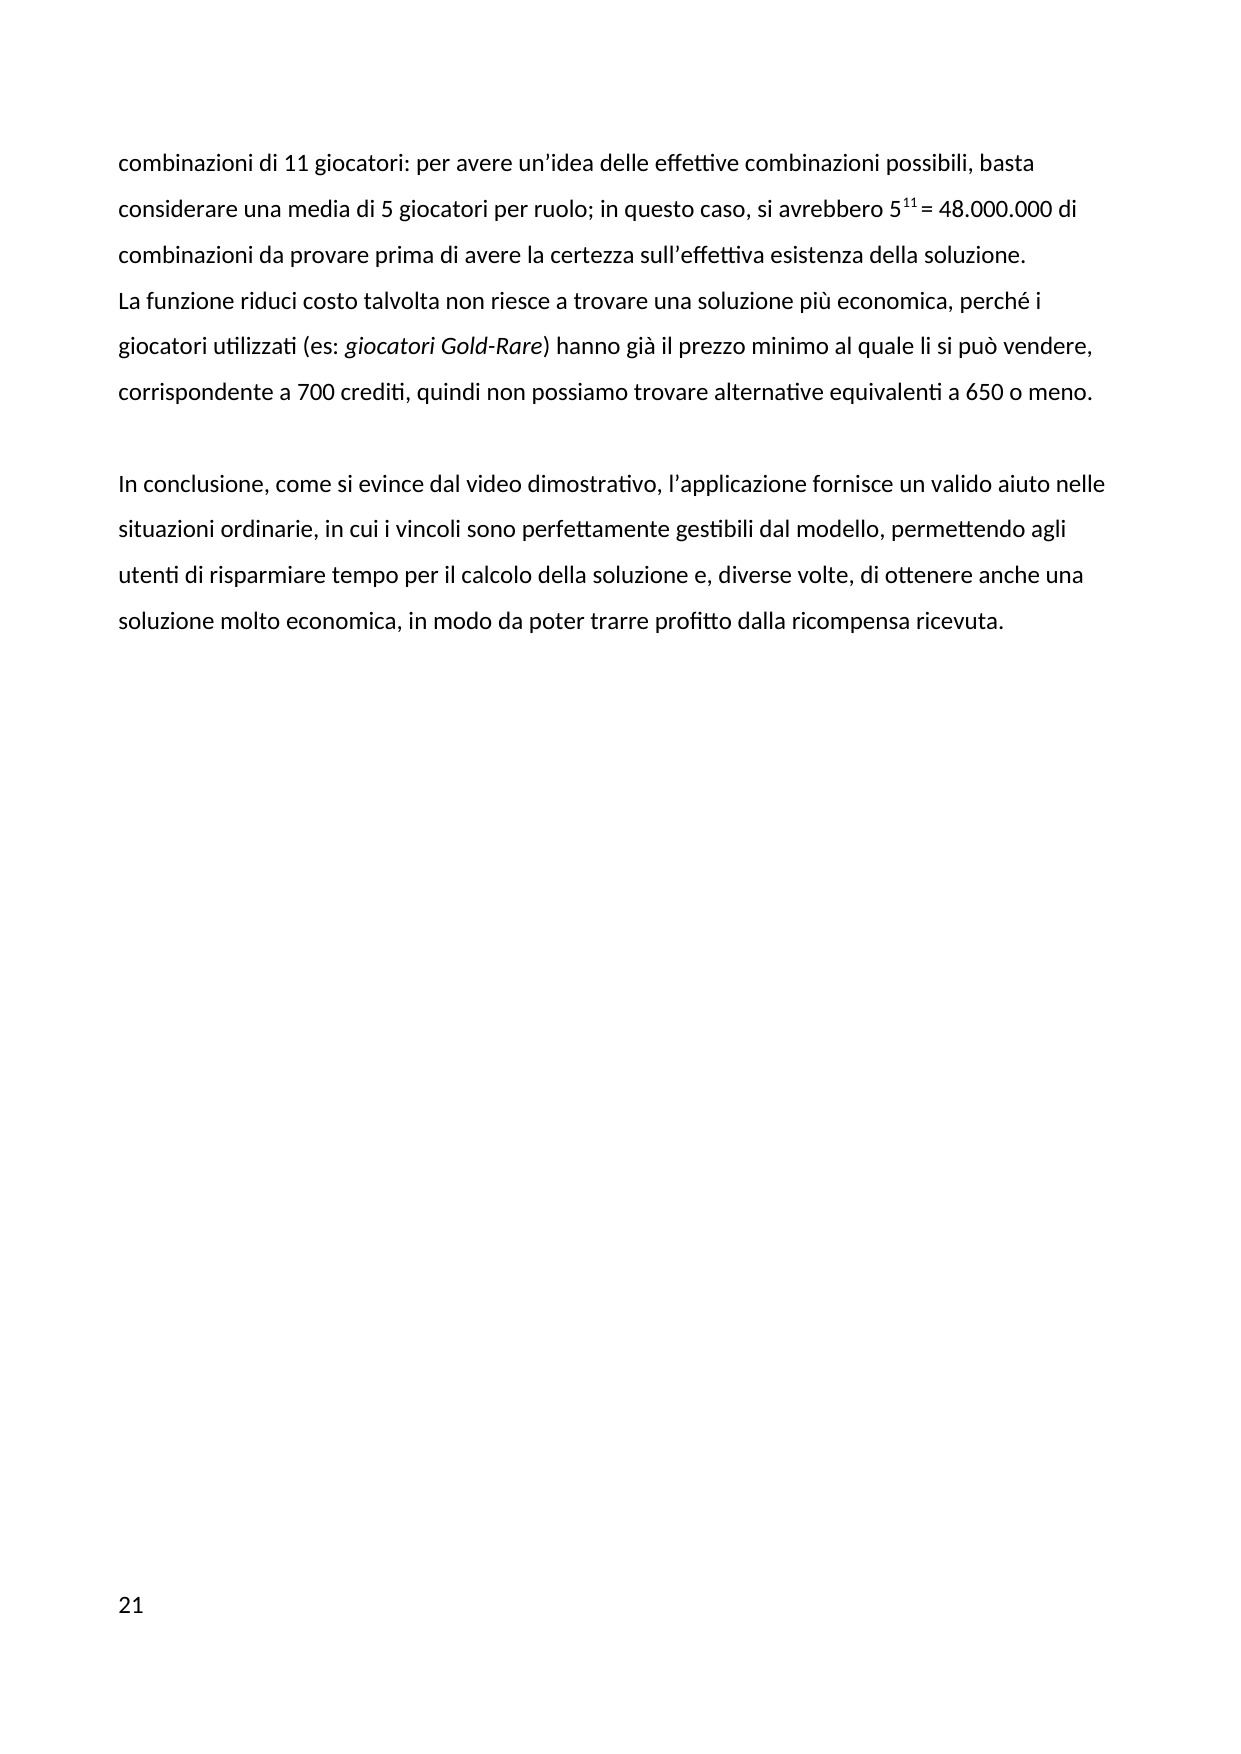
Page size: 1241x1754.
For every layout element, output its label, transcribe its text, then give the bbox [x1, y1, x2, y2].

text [118, 148, 1122, 269]
text La funzione riduci costo talvolta non riesce a trovare una soluzione più economica, perché i giocatori utilizzati (es: giocatori Gold-Rare) hanno già il prezzo minimo al quale li si può vendere, corrispondente a 700 crediti, quindi non possiamo trovare alternative equivalenti a 650 o meno. [118, 285, 1122, 407]
text In conclusione, come si evince dal video dimostrativo, l’applicazione fornisce un valido aiuto nelle situazioni ordinarie, in cui i vincoli sono perfettamente gestibili dal modello, permettendo agli utenti di risparmiare tempo per il calcolo della soluzione e, diverse volte, di ottenere anche una soluzione molto economica, in modo da poter trarre profitto dalla ricompensa ricevuta. [118, 468, 1122, 635]
